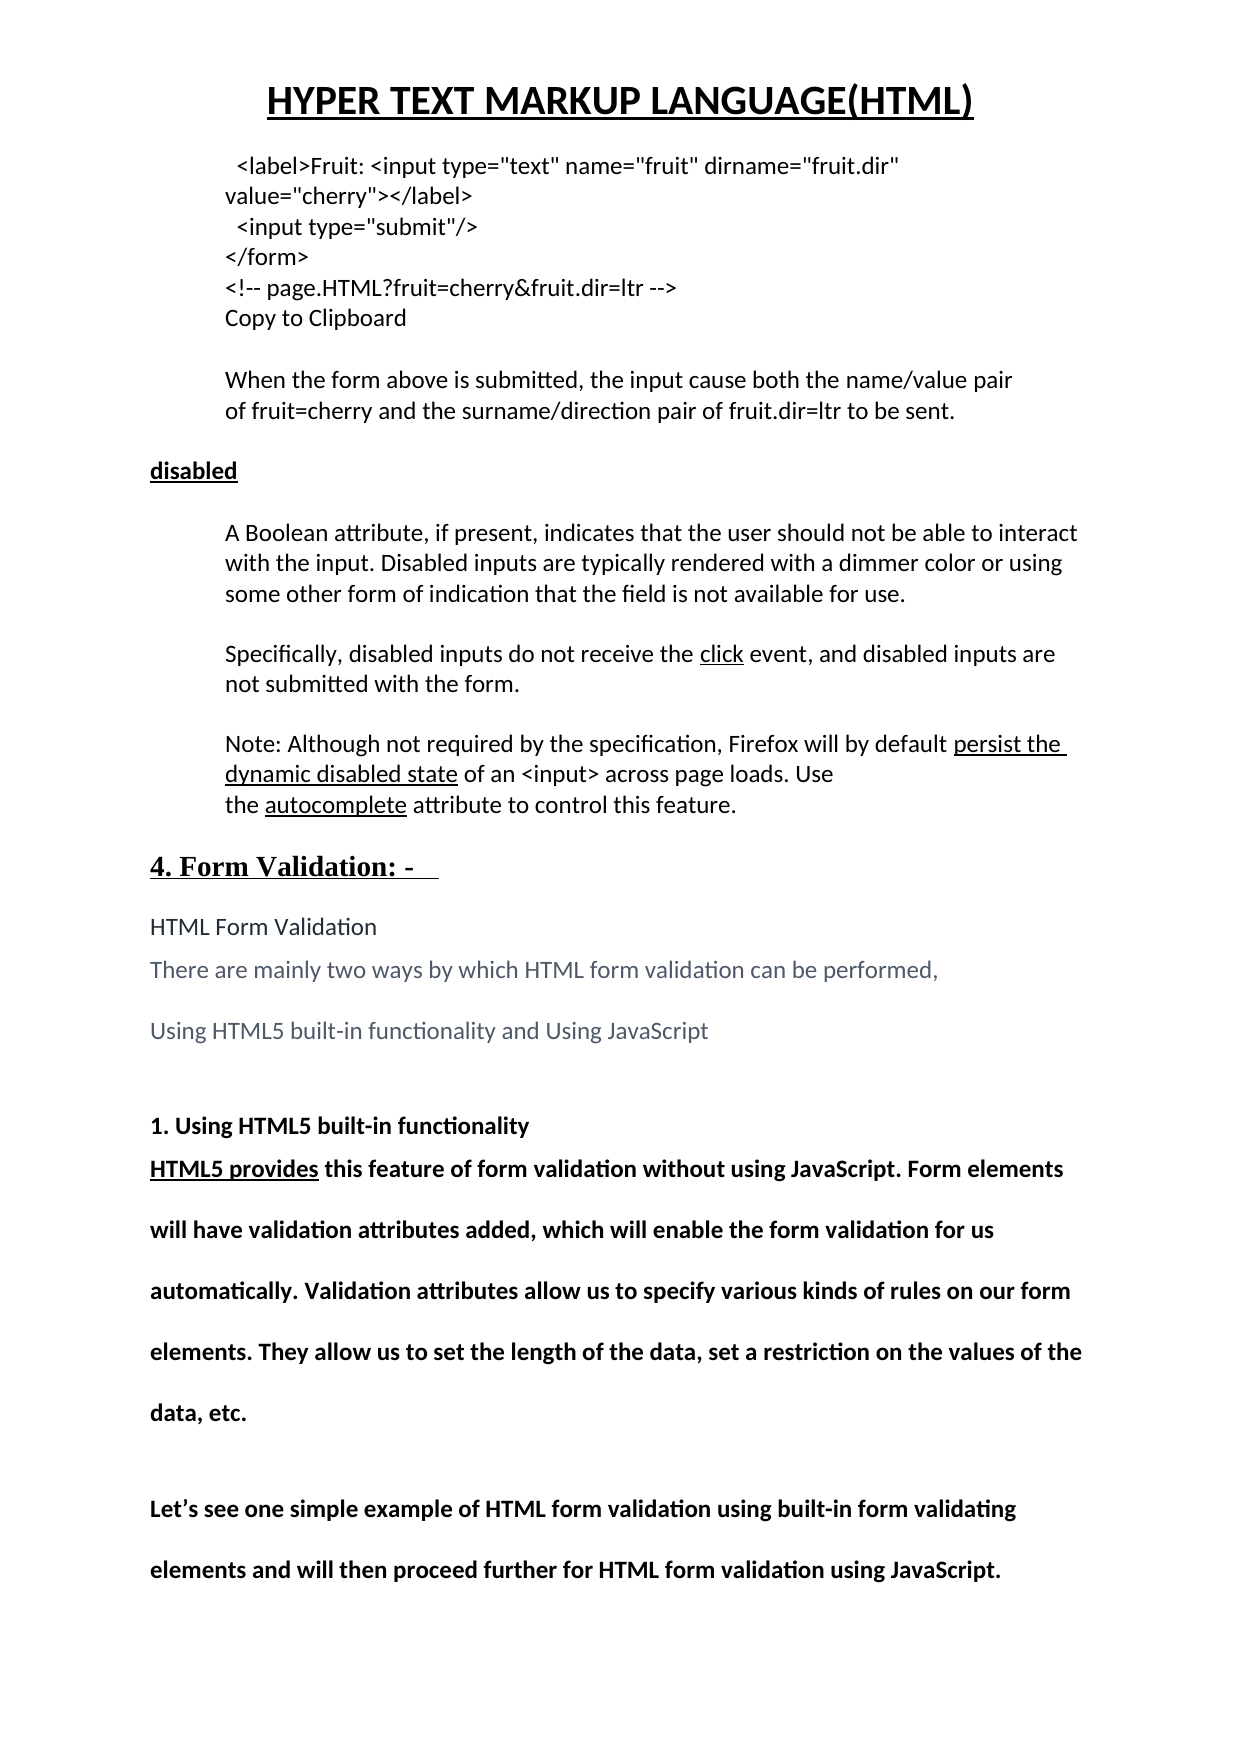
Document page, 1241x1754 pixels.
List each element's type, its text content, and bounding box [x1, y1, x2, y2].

text <!-- page.HTML?fruit=cherry&fruit.dir=ltr --> [225, 272, 1090, 303]
text HTML5 provides this feature of form validation without using JavaScript. Form elements will have validation attributes added, which will enable the form validation for us automatically. Validation attributes allow us to specify various kinds of rules on our form elements. They allow us to set the length of the data, set a restriction on the values of the data, etc. [150, 1153, 1090, 1428]
subtitle HTML Form Validation [150, 911, 1090, 942]
subtitle 1. Using HTML5 built-in functionality [150, 1111, 1090, 1141]
text </form> [225, 242, 1090, 272]
text 4. Form Validation: - [150, 849, 1090, 882]
text disabled [150, 455, 1090, 485]
text <label>Fruit: <input type="text" name="fruit" dirname="fruit.dir" value="cherry"></label> [225, 150, 1090, 211]
text Let’s see one simple example of HTML form validation using built-in form validating elements and will then proceed further for HTML form validation using JavaScript. [150, 1493, 1090, 1584]
text Copy to Clipboard [225, 303, 1090, 333]
text Specifically, disabled inputs do not receive the click event, and disabled inputs are not submitted with the form. [225, 638, 1090, 699]
text <input type="submit"/> [225, 211, 1090, 242]
text A Boolean attribute, if present, indicates that the user should not be able to interact with the input. Disabled inputs are typically rendered with a dimmer color or using some other form of indication that the field is not available for use. [225, 517, 1090, 608]
text When the form above is submitted, the input cause both the name/value pair of fruit=cherry and the surname/direction pair of fruit.dir=ltr to be sent. [225, 365, 1090, 426]
text There are mainly two ways by which HTML form validation can be performed, Using HTML5 built-in functionality and Using JavaScript [150, 954, 1090, 1045]
text Note: Although not required by the specification, Firefox will by default persist the dynamic disabled state of an <input> across page loads. Use the autocomplete attribute to control this feature. [225, 728, 1090, 819]
